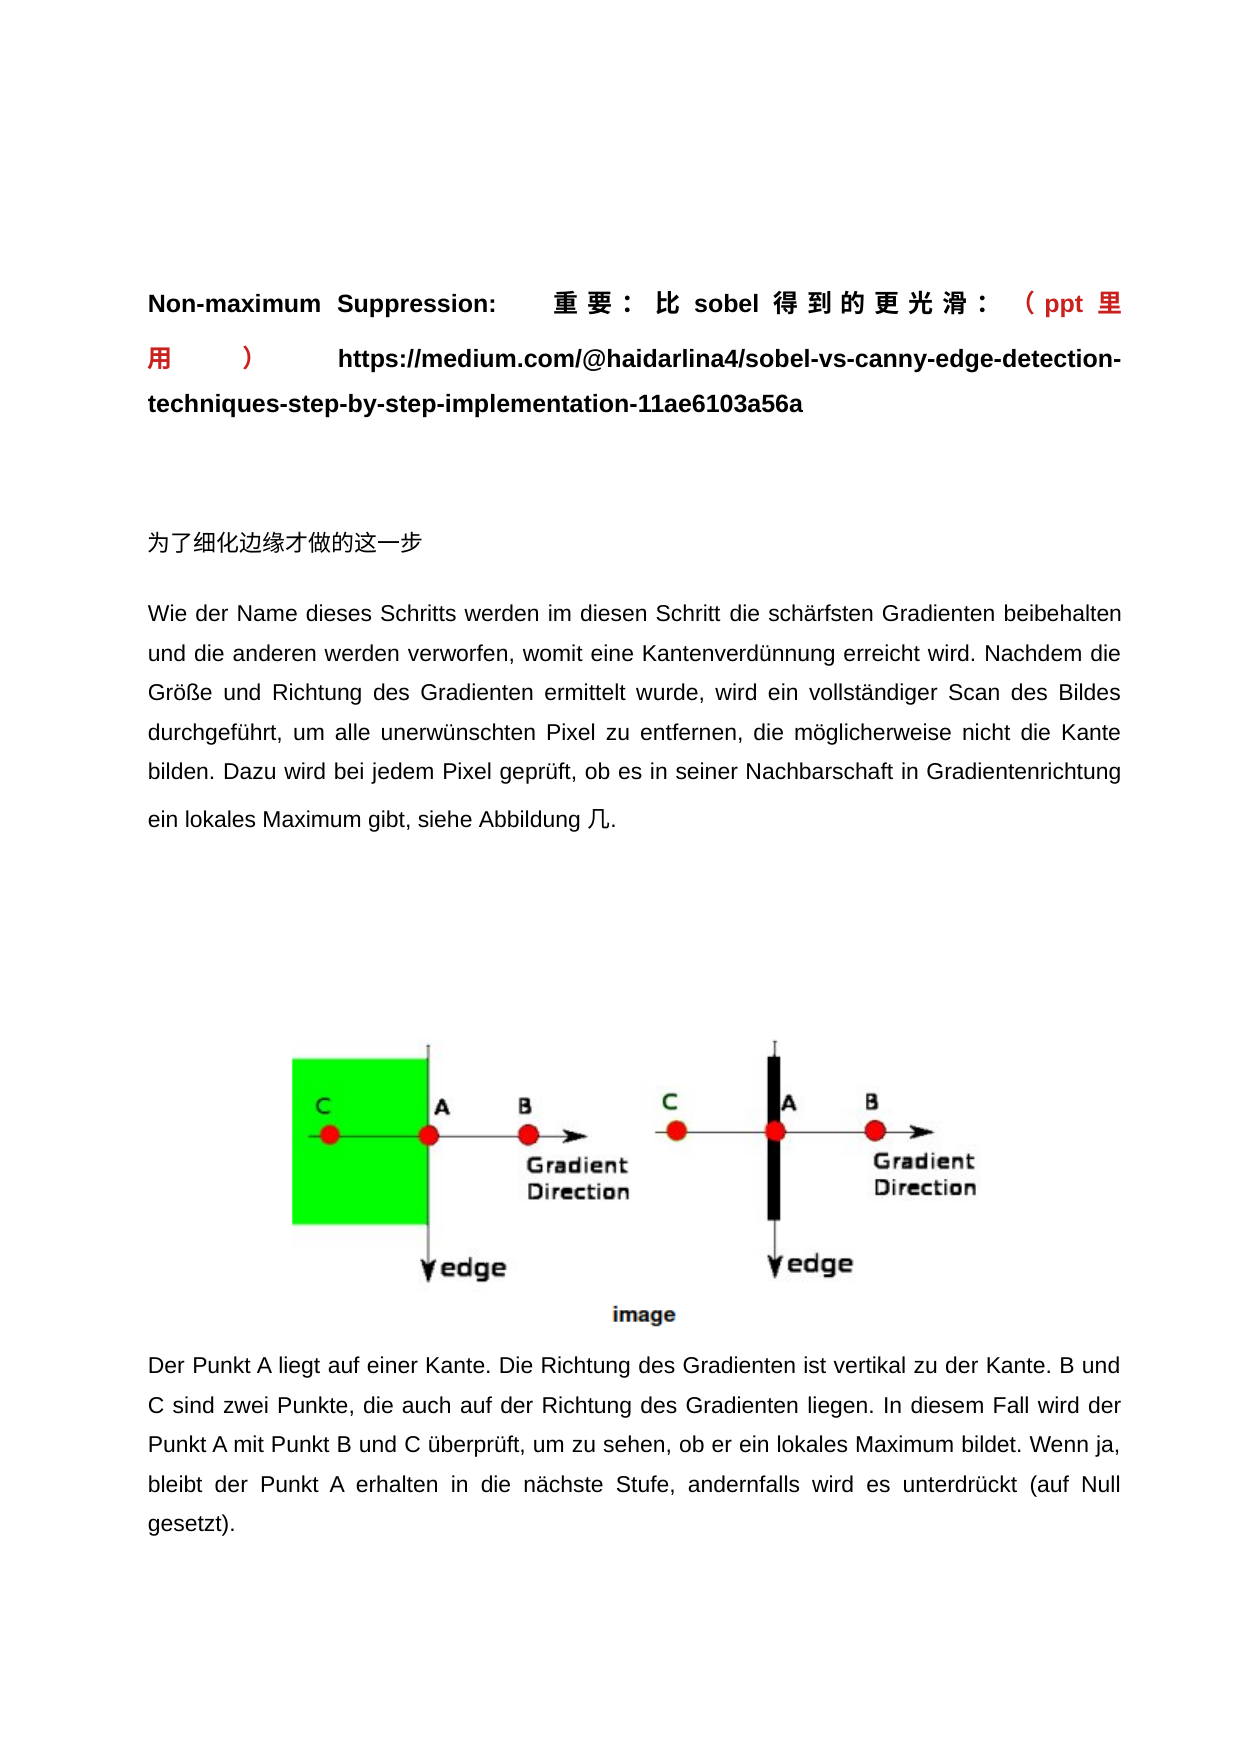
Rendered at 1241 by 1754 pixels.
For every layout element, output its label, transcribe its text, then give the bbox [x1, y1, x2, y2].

text 为了细化边缘才做的这一步 [148, 525, 1122, 558]
picture [269, 1012, 1001, 1336]
text Der Punkt A liegt auf einer Kante. Die Richtung des Gradienten ist vertikal zu der Kante. B und C sind zwei Punkte, die auch auf der Richtung des Gradienten liegen. In diesem Fall wird der Punkt A mit Punkt B und C überprüft, um zu sehen, ob er ein lokales Maximum bildet. Wenn ja, bleibt der Punkt A erhalten in die nächste Stufe, andernfalls wird es unterdrückt (auf Null gesetzt). [148, 1352, 1122, 1537]
text Non-maximum Suppression: 重要：比sobel得到的更光滑：（ppt里用）https://medium.com/@haidarlina4/sobel-vs-canny-edge-detection-techniques-step-by-step-implementation-11ae6103a56a [148, 284, 1122, 418]
text Wie der Name dieses Schritts werden im diesen Schritt die schärfsten Gradienten beibehalten und die anderen werden verworfen, womit eine Kantenverdünnung erreicht wird. Nachdem die Größe und Richtung des Gradienten ermittelt wurde, wird ein vollständiger Scan des Bildes durchgeführt, um alle unerwünschten Pixel zu entfernen, die möglicherweise nicht die Kante bilden. Dazu wird bei jedem Pixel geprüft, ob es in seiner Nachbarschaft in Gradientenrichtung ein lokales Maximum gibt, siehe Abbildung 几. [148, 600, 1122, 834]
